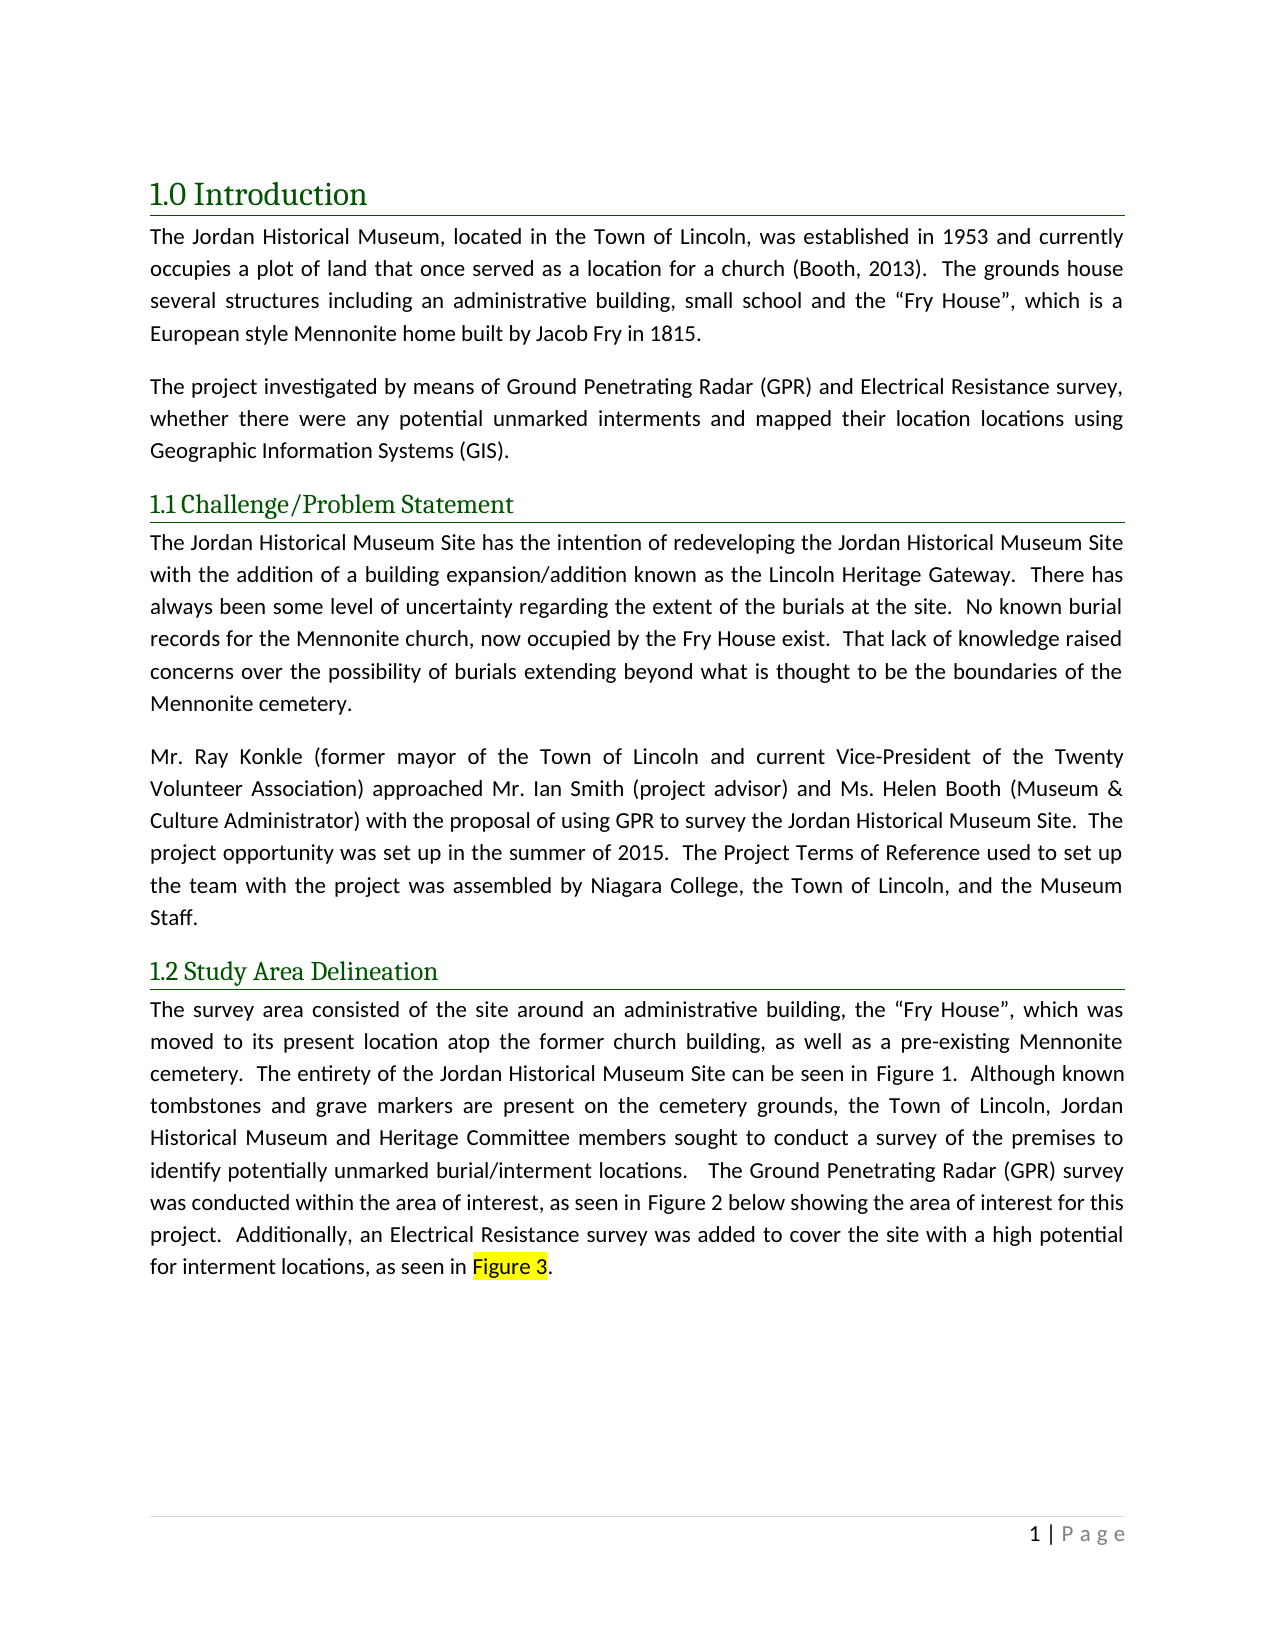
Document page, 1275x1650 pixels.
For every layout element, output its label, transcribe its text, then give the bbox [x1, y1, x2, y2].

text The survey area consisted of the site around an administrative building, the “Fry House”, which was moved to its present location atop the former church building, as well as a pre-existing Mennonite cemetery. The entirety of the Jordan Historical Museum Site can be seen in Figure 1. Although known tombstones and grave markers are present on the cemetery grounds, the Town of Lincoln, Jordan Historical Museum and Heritage Committee members sought to conduct a survey of the premises to identify potentially unmarked burial/interment locations. The Ground Penetrating Radar (GPR) survey was conducted within the area of interest, as seen in Figure 2 below showing the area of interest for this project. Additionally, an Electrical Resistance survey was added to cover the site with a high potential for interment locations, as seen in Figure 3. [150, 995, 1125, 1280]
subtitle 1.2 Study Area Delineation [150, 956, 1125, 989]
text The Jordan Historical Museum, located in the Town of Lincoln, was established in 1953 and currently occupies a plot of land that once served as a location for a church (Booth, 2013). The grounds house several structures including an administrative building, small school and the “Fry House”, which is a European style Mennonite home built by Jacob Fry in 1815. [150, 222, 1125, 347]
text Mr. Ray Konkle (former mayor of the Town of Lincoln and current Vice-President of the Twenty Volunteer Association) approached Mr. Ian Smith (project advisor) and Ms. Helen Booth (Museum & Culture Administrator) with the proposal of using GPR to survey the Jordan Historical Museum Site. The project opportunity was set up in the summer of 2015. The Project Terms of Reference used to set up the team with the project was assembled by Niagara College, the Town of Lincoln, and the Museum Staff. [150, 742, 1125, 931]
text The Jordan Historical Museum Site has the intention of redeveloping the Jordan Historical Museum Site with the addition of a building expansion/addition known as the Lincoln Heritage Gateway. There has always been some level of uncertainty regarding the extent of the burials at the site. No known burial records for the Mennonite church, now occupied by the Fry House exist. That lack of knowledge raised concerns over the possibility of burials extending beyond what is thought to be the boundaries of the Mennonite cemetery. [150, 528, 1125, 717]
subtitle 1.0 Introduction [150, 175, 1125, 215]
subtitle 1.1 Challenge/Problem Statement [150, 489, 1125, 522]
text The project investigated by means of Ground Penetrating Radar (GPR) and Electrical Resistance survey, whether there were any potential unmarked interments and mapped their location locations using Geographic Information Systems (GIS). [150, 372, 1125, 464]
